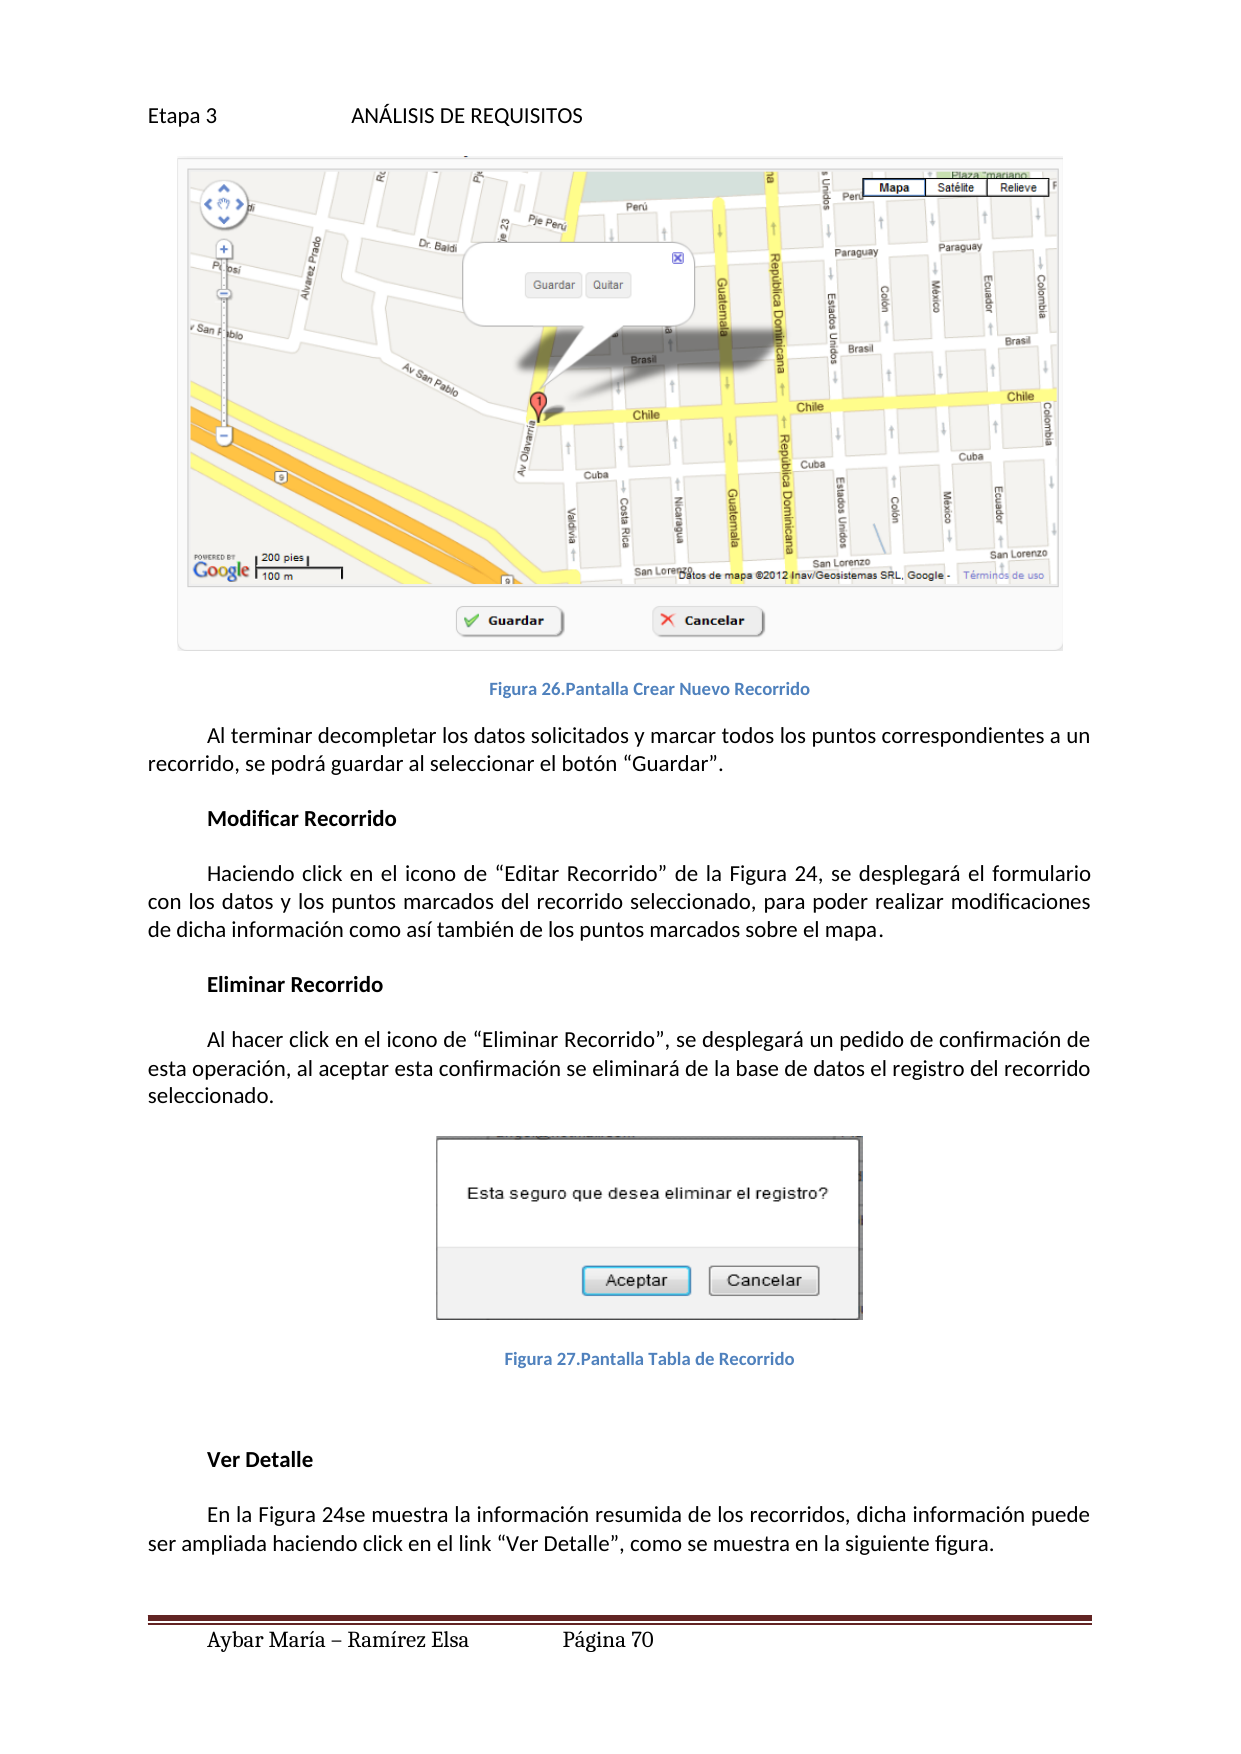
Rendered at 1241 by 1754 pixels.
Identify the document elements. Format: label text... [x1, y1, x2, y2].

text Al hacer click en el icono de “Eliminar Recorrido”, se desplegará un pedido de confirmación de esta operación, al aceptar esta confirmación se eliminará de la base de datos el registro del recorrido seleccionado. [148, 1026, 1092, 1110]
text Figura 27.Pantalla Tabla de Recorrido [148, 1347, 1092, 1369]
picture [177, 156, 1063, 651]
text Modificar Recorrido [148, 804, 1092, 832]
text En la Figura 24se muestra la información resumida de los recorridos, dicha información puede ser ampliada haciendo click en el link “Ver Detalle”, como se muestra en la siguiente figura. [148, 1501, 1092, 1557]
picture [436, 1136, 863, 1320]
text Ver Detalle [148, 1446, 1092, 1473]
text Al terminar decompletar los datos solicitados y marcar todos los puntos correspondientes a un recorrido, se podrá guardar al seleccionar el botón “Guardar”. [148, 721, 1092, 777]
text Haciendo click en el icono de “Editar Recorrido” de la Figura 24, se desplegará el formulario con los datos y los puntos marcados del recorrido seleccionado, para poder realizar modificaciones de dicha información como así también de los puntos marcados sobre el mapa. [148, 859, 1092, 943]
text Figura 26.Pantalla Crear Nuevo Recorrido [148, 677, 1092, 700]
text Eliminar Recorrido [148, 971, 1092, 998]
